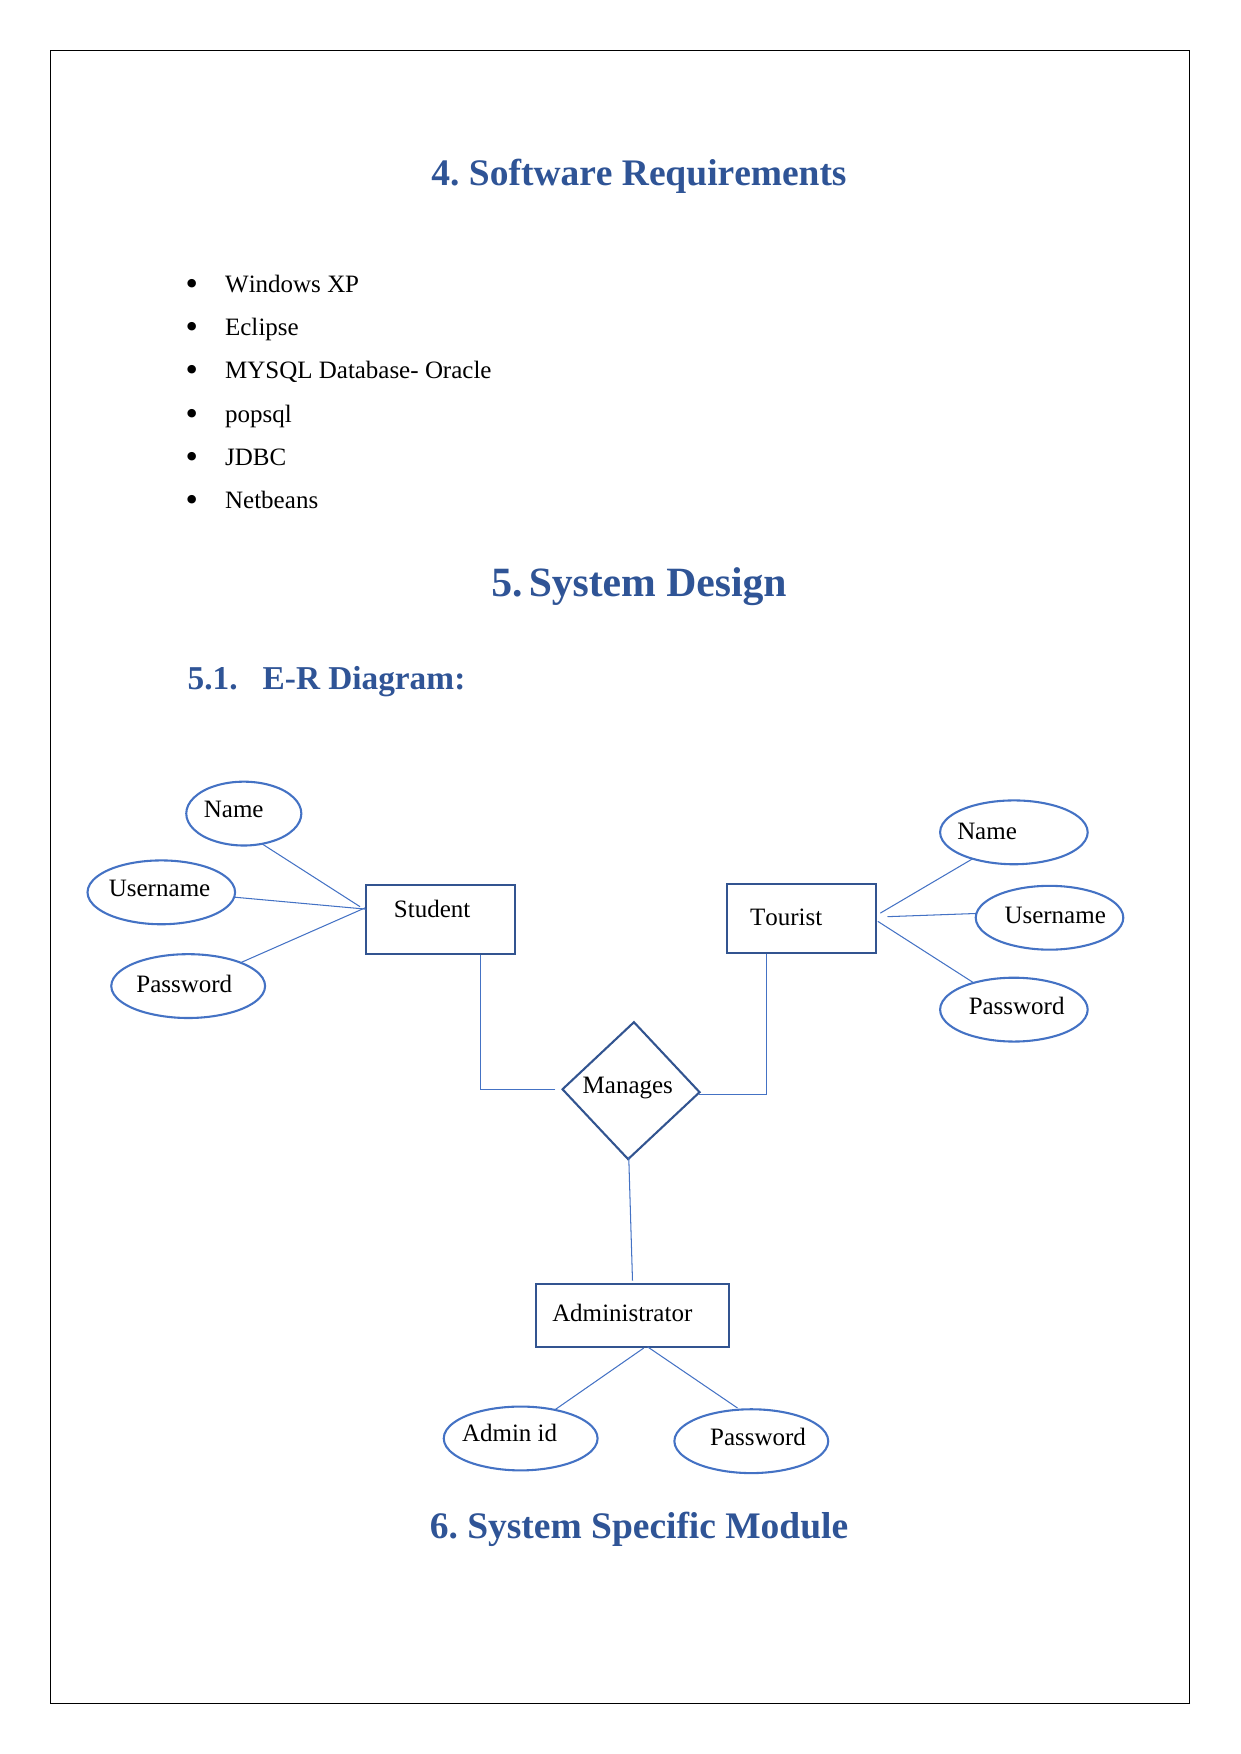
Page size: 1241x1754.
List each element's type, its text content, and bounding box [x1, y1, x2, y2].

list JDBC [187, 442, 1090, 471]
list Eclipse [187, 312, 1090, 341]
subtitle System Design [187, 557, 1090, 605]
subtitle System Specific Module [187, 1503, 1090, 1546]
list Netbeans [187, 485, 1090, 514]
list popsql [187, 399, 1090, 427]
list MYSQL Database- Oracle [187, 356, 1090, 384]
subtitle Software Requirements [187, 150, 1090, 193]
subtitle E-R Diagram: [187, 658, 1090, 697]
list Windows XP [187, 269, 1090, 298]
